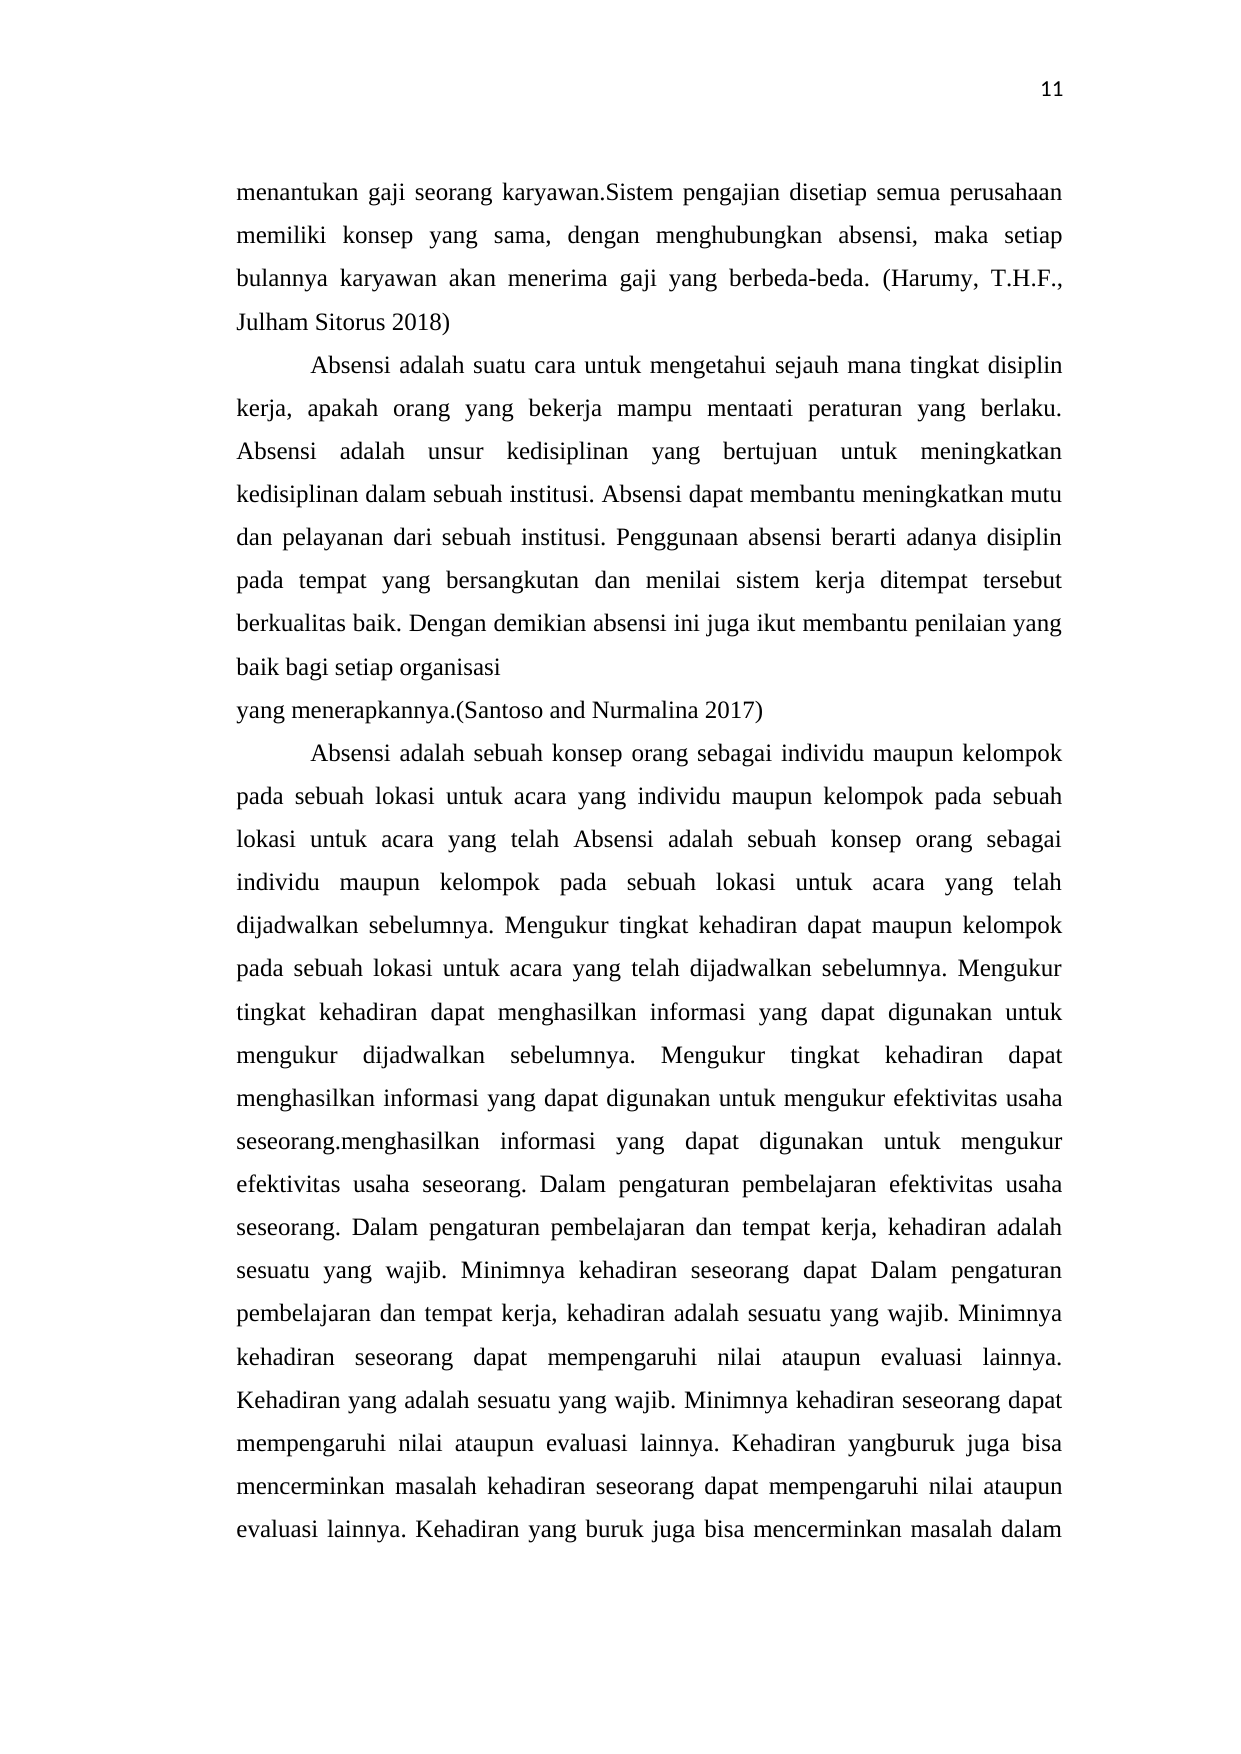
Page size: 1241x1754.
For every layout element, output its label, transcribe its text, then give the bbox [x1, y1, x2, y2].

text yang menerapkannya.(Santoso and Nurmalina 2017) [236, 695, 1063, 723]
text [236, 738, 1063, 1543]
text Absensi adalah suatu cara untuk mengetahui sejauh mana tingkat disiplin kerja, apakah orang yang bekerja mampu mentaati peraturan yang berlaku. Absensi adalah unsur kedisiplinan yang bertujuan untuk meningkatkan kedisiplinan dalam sebuah institusi. Absensi dapat membantu meningkatkan mutu dan pelayanan dari sebuah institusi. Penggunaan absensi berarti adanya disiplin pada tempat yang bersangkutan dan menilai sistem kerja ditempat tersebut berkualitas baik. Dengan demikian absensi ini juga ikut membantu penilaian yang baik bagi setiap organisasi [236, 350, 1063, 680]
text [236, 177, 1063, 335]
